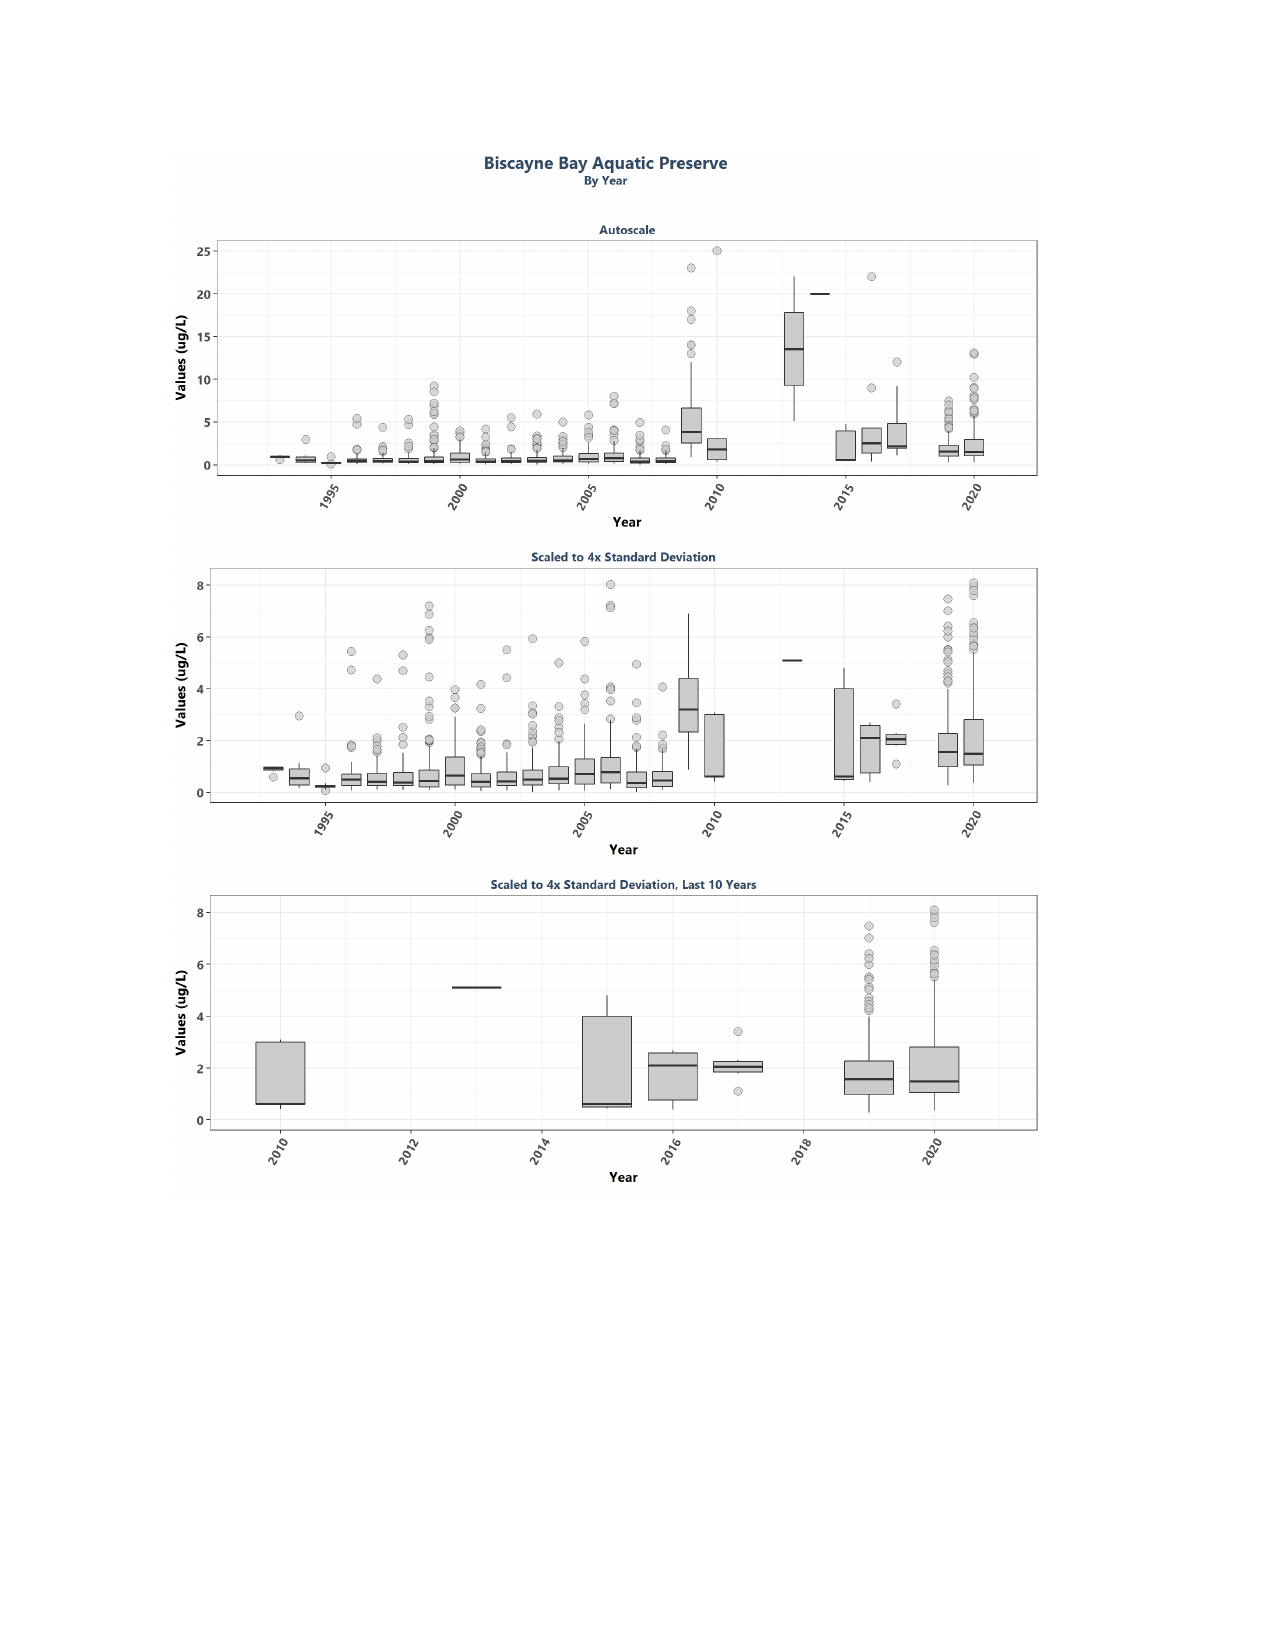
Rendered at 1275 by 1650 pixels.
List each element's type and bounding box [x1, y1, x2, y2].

picture [168, 150, 1044, 1200]
